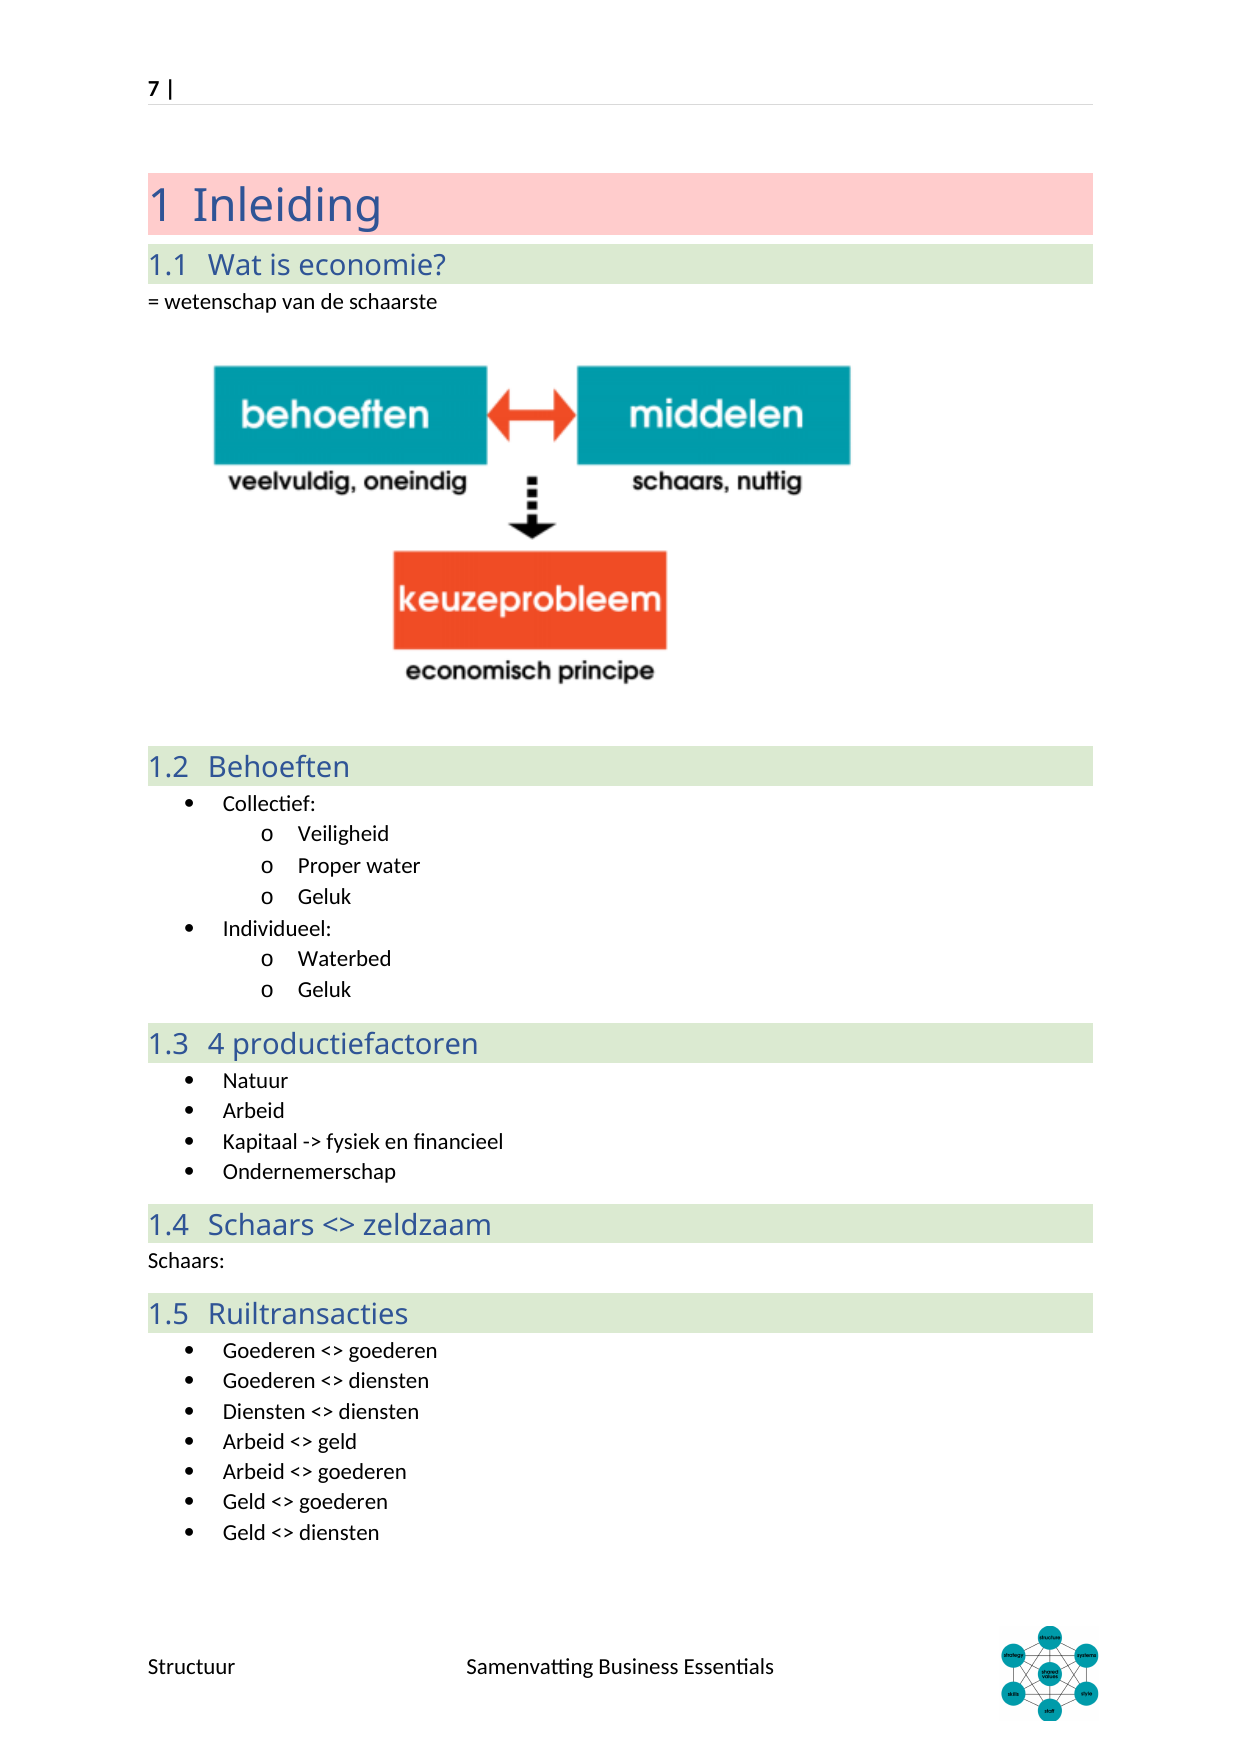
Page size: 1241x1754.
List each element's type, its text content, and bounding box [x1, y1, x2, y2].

subtitle Wat is economie? [148, 244, 1093, 284]
picture [147, 333, 876, 728]
list Natuur [185, 1066, 1093, 1094]
list Kapitaal -> fysiek en financieel [185, 1127, 1093, 1155]
list Geld <> diensten [185, 1518, 1093, 1546]
list Arbeid <> geld [185, 1427, 1093, 1455]
list Proper water [260, 851, 1093, 880]
list Waterbed [260, 944, 1093, 973]
list Diensten <> diensten [185, 1397, 1093, 1425]
text = wetenschap van de schaarste [148, 287, 1093, 315]
list Geld <> goederen [185, 1487, 1093, 1515]
subtitle Inleiding [148, 173, 1093, 235]
list Goederen <> goederen [185, 1336, 1093, 1364]
subtitle Schaars <> zeldzaam [148, 1204, 1093, 1243]
subtitle Behoeften [148, 746, 1093, 786]
list Collectief: [185, 789, 1093, 817]
list Ondernemerschap [185, 1157, 1093, 1185]
list Arbeid [185, 1097, 1093, 1124]
list Arbeid <> goederen [185, 1457, 1093, 1485]
text Schaars: [148, 1247, 1093, 1275]
list Individueel: [185, 914, 1093, 942]
picture [998, 1626, 1099, 1721]
subtitle Ruiltransacties [148, 1293, 1093, 1333]
list Geluk [260, 975, 1093, 1004]
list Veiligheid [260, 819, 1093, 848]
list Goederen <> diensten [185, 1367, 1093, 1394]
list Geluk [260, 882, 1093, 911]
subtitle 4 productiefactoren [148, 1023, 1093, 1063]
